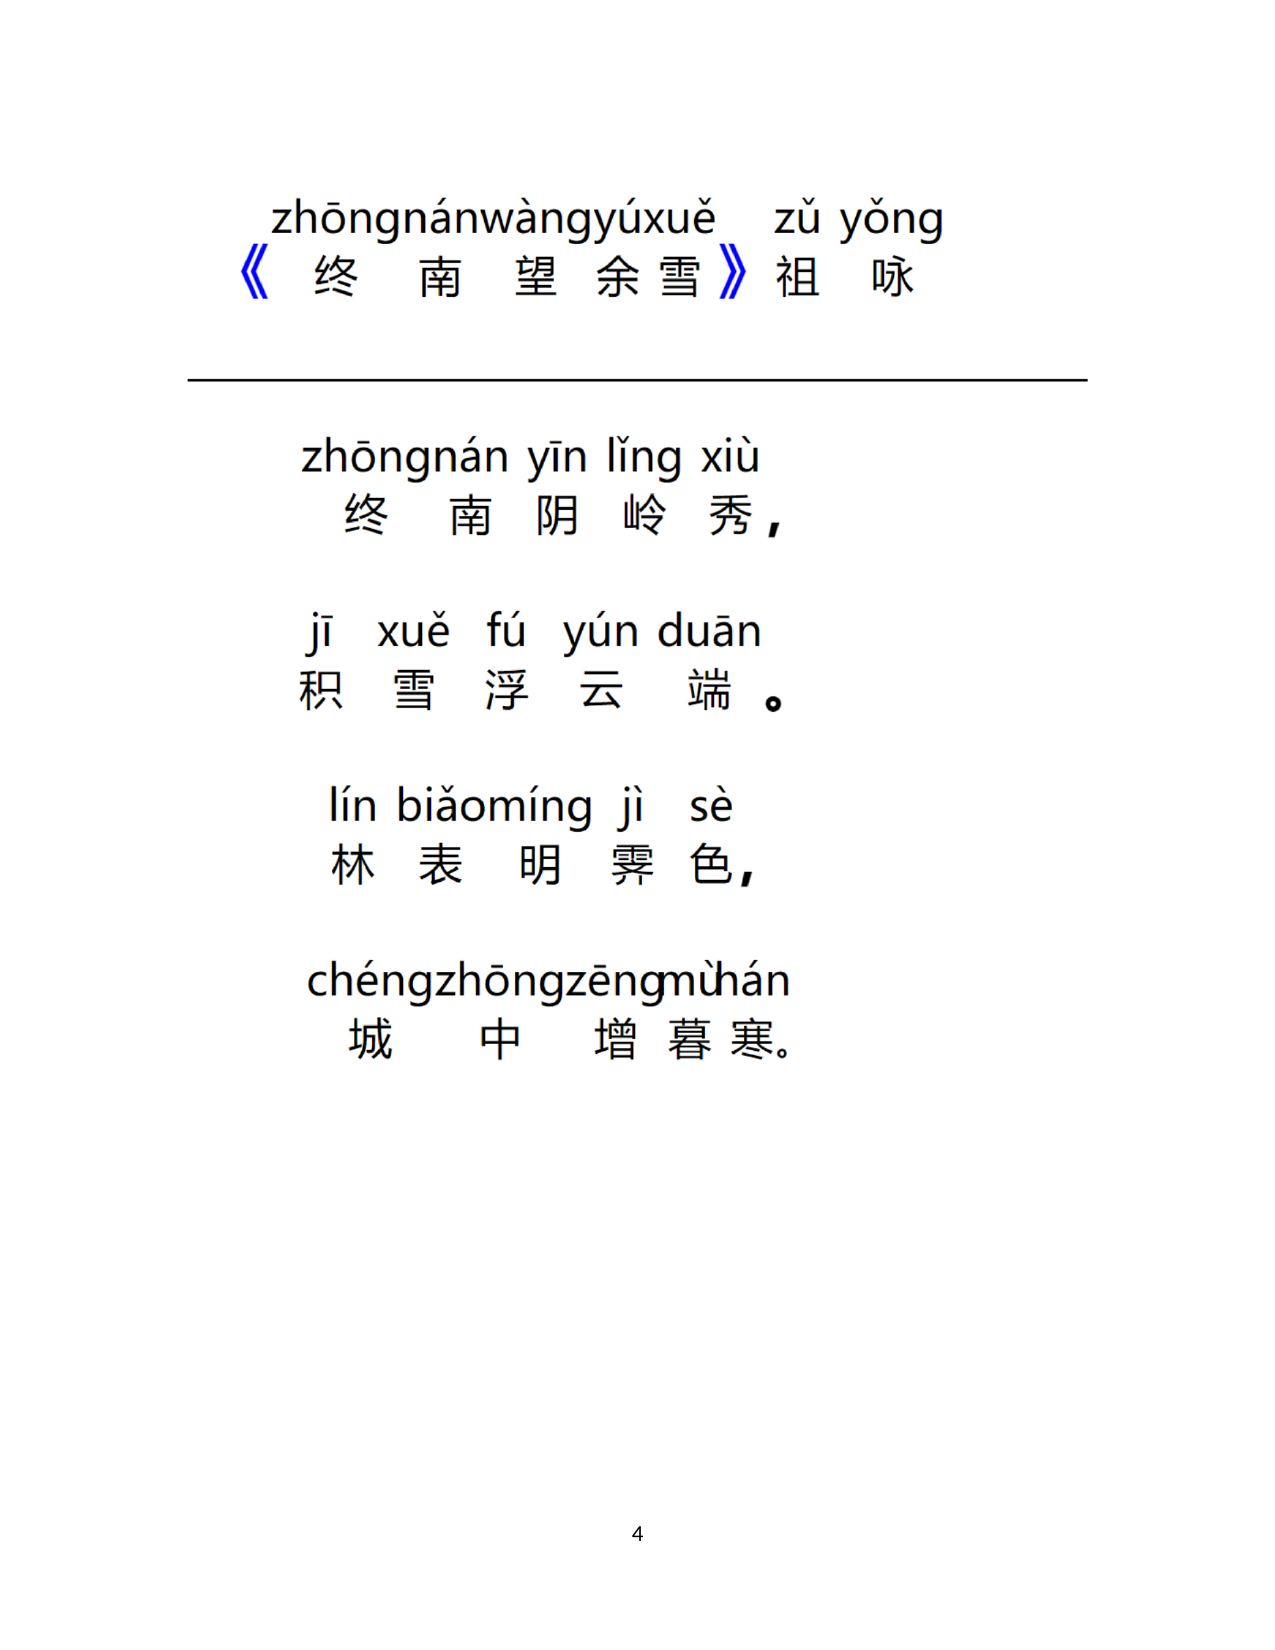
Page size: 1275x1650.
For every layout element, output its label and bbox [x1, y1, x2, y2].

picture [187, 150, 1088, 1097]
